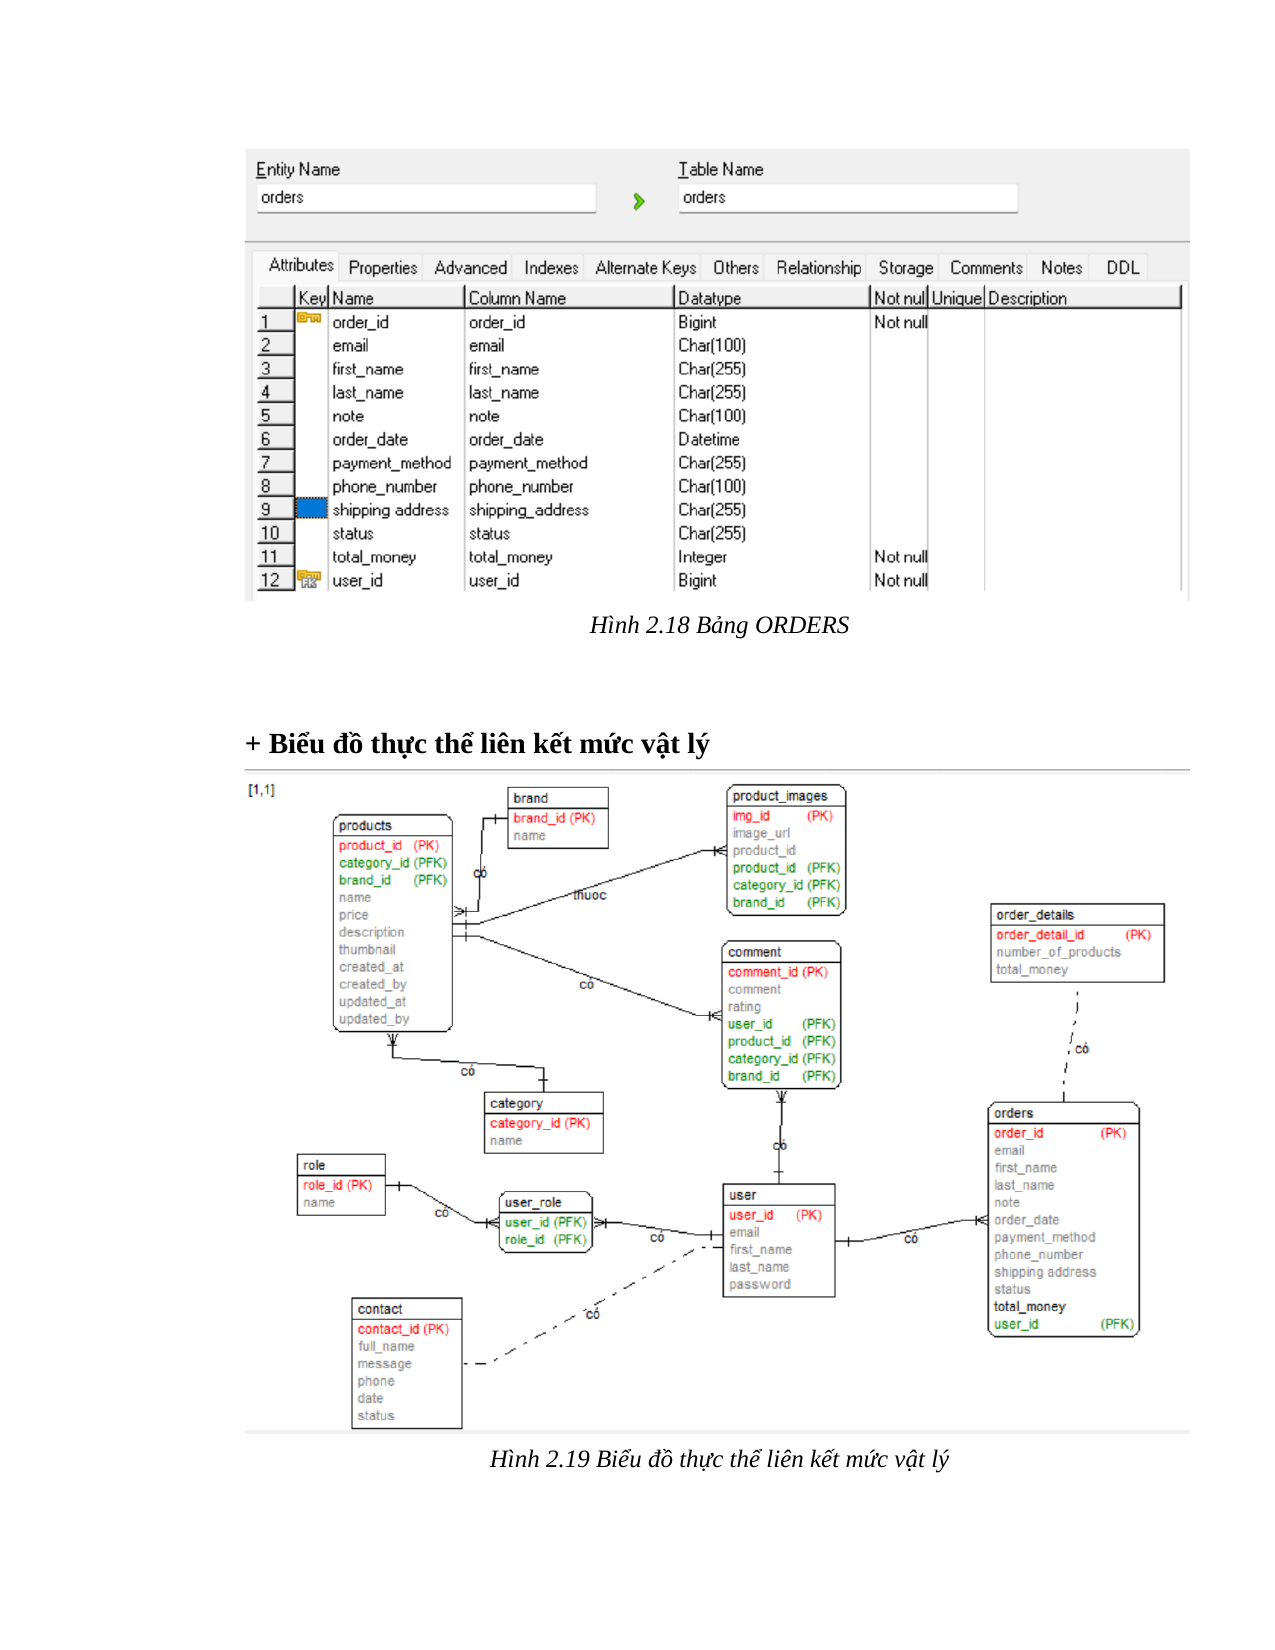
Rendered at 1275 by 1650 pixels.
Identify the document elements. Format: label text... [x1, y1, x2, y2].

text + Biểu đồ thực thể liên kết mức vật lý [207, 726, 1157, 760]
picture [244, 769, 1190, 1434]
picture [244, 147, 1190, 601]
